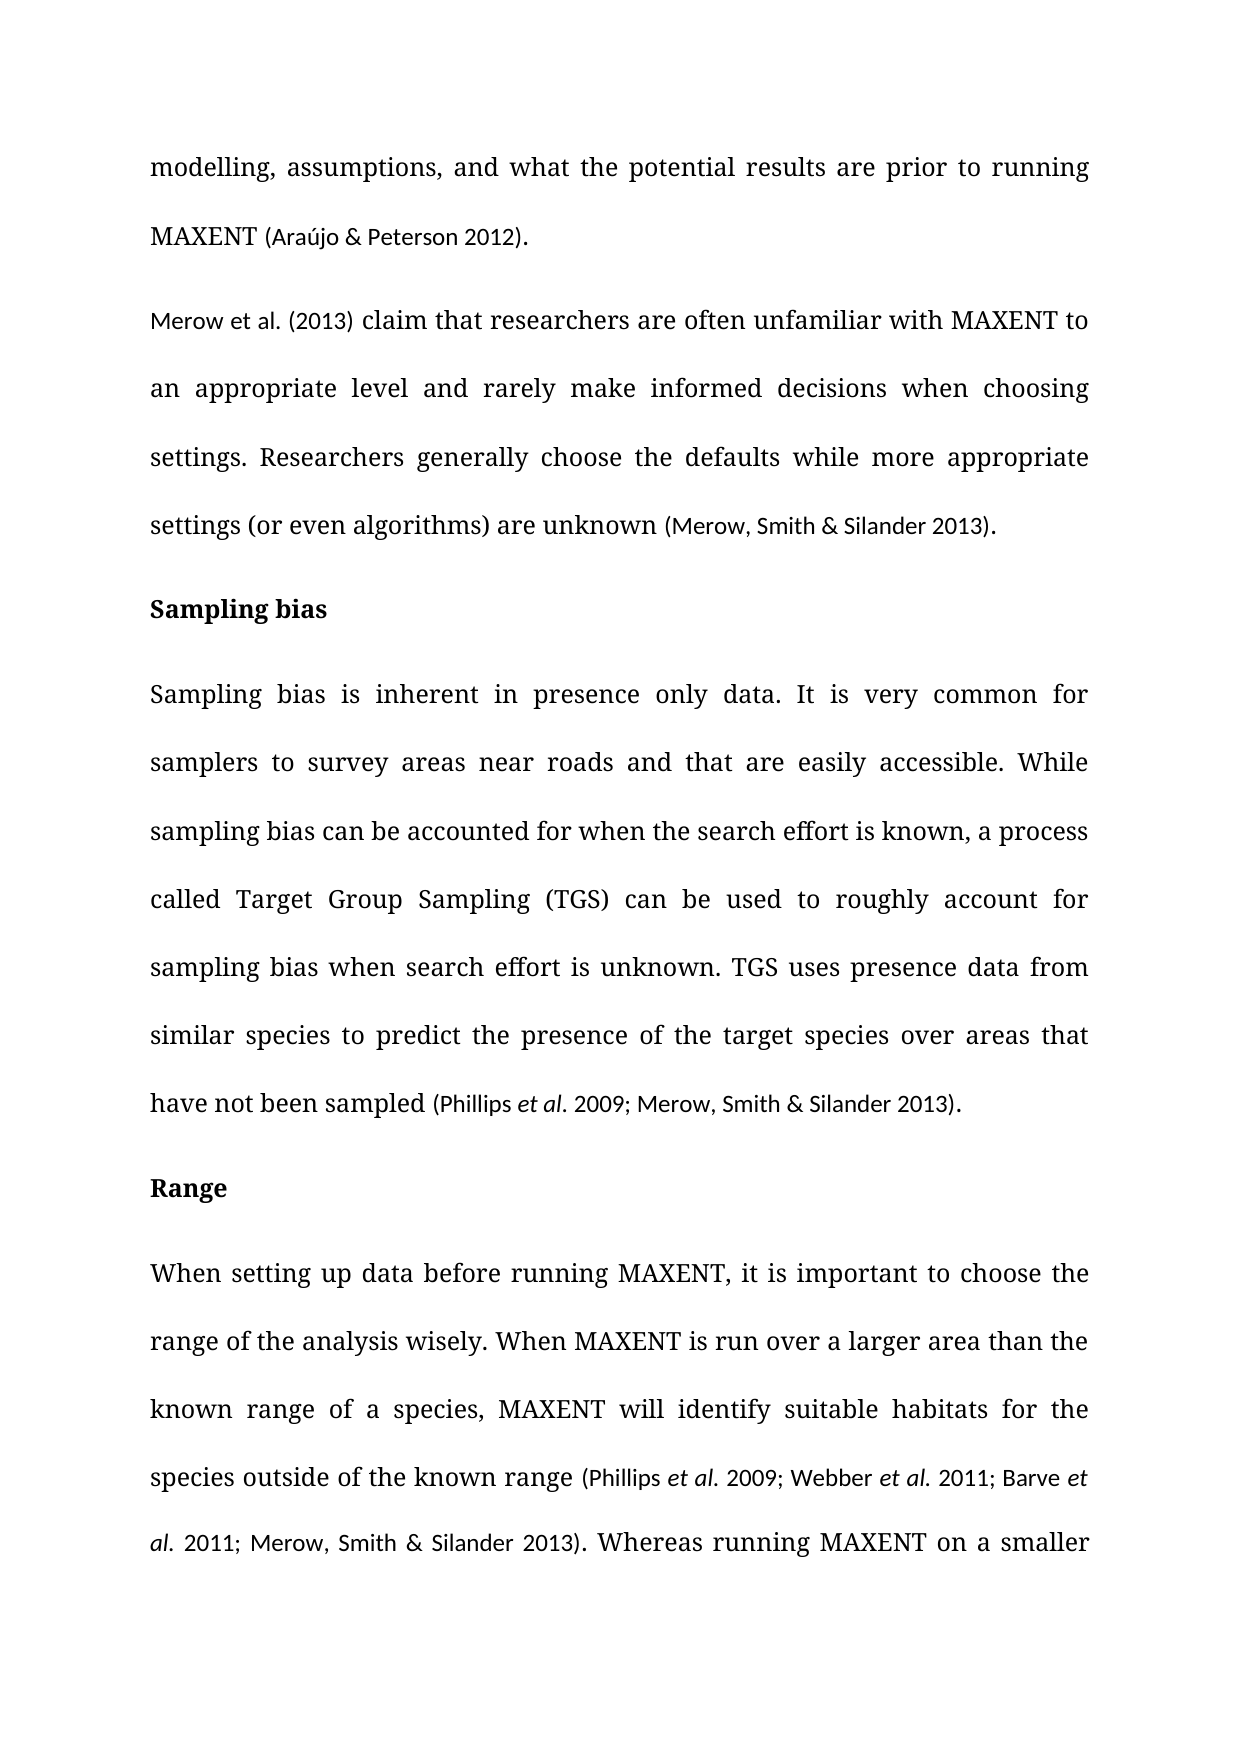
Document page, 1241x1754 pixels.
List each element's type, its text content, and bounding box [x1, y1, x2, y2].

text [150, 150, 1090, 252]
text Sampling bias is inherent in presence only data. It is very common for samplers to survey areas near roads and that are easily accessible. While sampling bias can be accounted for when the search effort is known, a process called Target Group Sampling (TGS) can be used to roughly account for sampling bias when search effort is unknown. TGS uses presence data from similar species to predict the presence of the target species over areas that have not been sampled (Phillips et al. 2009; Merow, Smith & Silander 2013). [150, 677, 1090, 1120]
text Range [150, 1170, 1090, 1204]
text Sampling bias [150, 592, 1090, 626]
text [150, 1255, 1090, 1558]
text Merow et al. (2013) claim that researchers are often unfamiliar with MAXENT to an appropriate level and rarely make informed decisions when choosing settings. Researchers generally choose the defaults while more appropriate settings (or even algorithms) are unknown (Merow, Smith & Silander 2013). [150, 303, 1090, 541]
